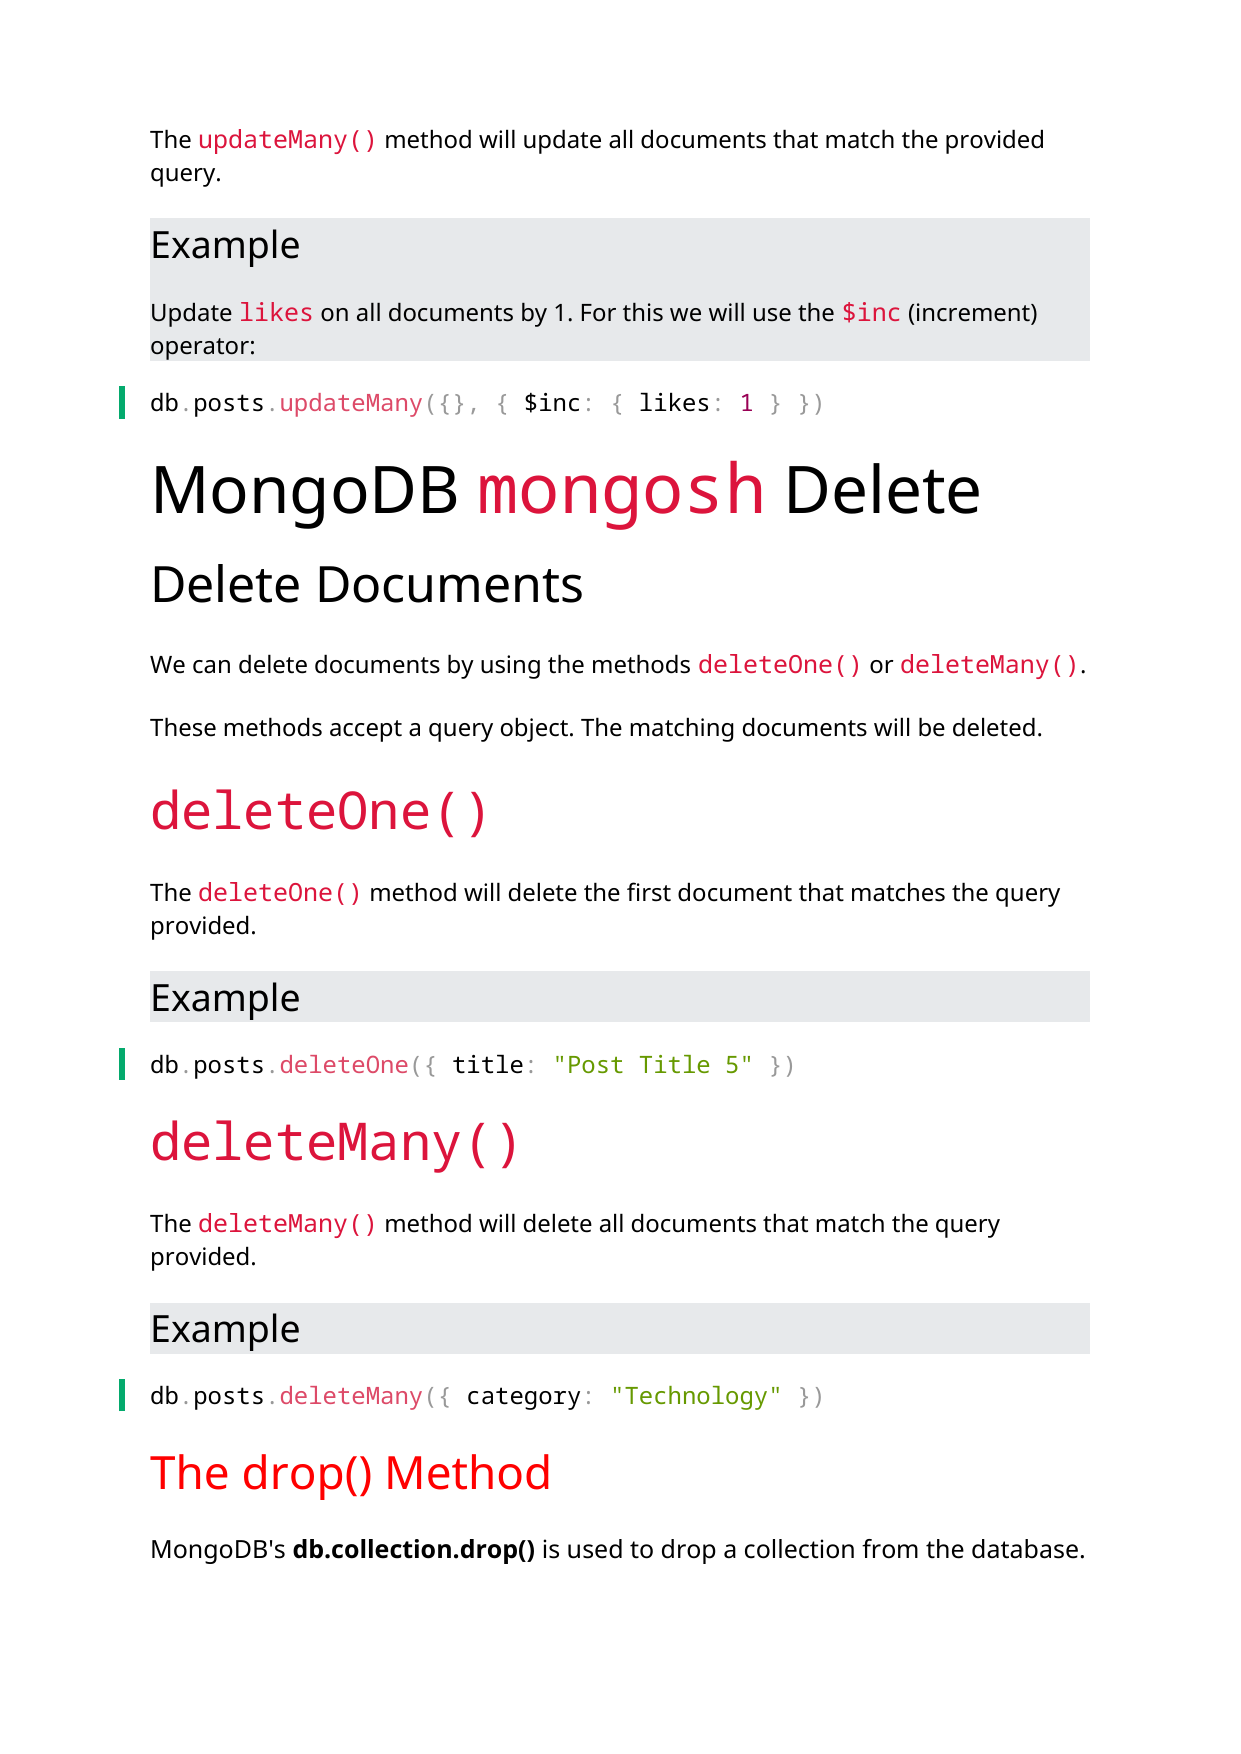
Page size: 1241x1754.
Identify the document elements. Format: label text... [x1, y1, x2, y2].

text The updateMany() method will update all documents that match the provided query. [150, 122, 1090, 188]
text We can delete documents by using the methods deleteOne() or deleteMany(). [150, 647, 1090, 681]
text Example [150, 218, 1090, 269]
text deleteOne() [150, 774, 1090, 845]
text MongoDB's db.collection.drop() is used to drop a collection from the database. [150, 1532, 1090, 1566]
text The deleteMany() method will delete all documents that match the query provided. [150, 1206, 1090, 1273]
text MongoDB mongosh Delete [150, 440, 1090, 533]
text db.posts.deleteMany({ category: "Technology" }) [125, 1379, 1090, 1411]
text db.posts.deleteOne({ title: "Post Title 5" }) [119, 1047, 1090, 1080]
text Update likes on all documents by 1. For this we will use the $inc (increment) operator: [150, 294, 1090, 361]
text deleteMany() [150, 1105, 1090, 1176]
text Delete Documents [150, 549, 1090, 617]
text db.posts.updateMany({}, { $inc: { likes: 1 } }) [125, 386, 1090, 419]
text These methods accept a query object. The matching documents will be deleted. [150, 711, 1090, 744]
text Example [150, 971, 1090, 1022]
subtitle The drop() Method [150, 1440, 1090, 1503]
text Example [150, 1303, 1090, 1354]
text The deleteOne() method will delete the first document that matches the query provided. [150, 875, 1090, 941]
